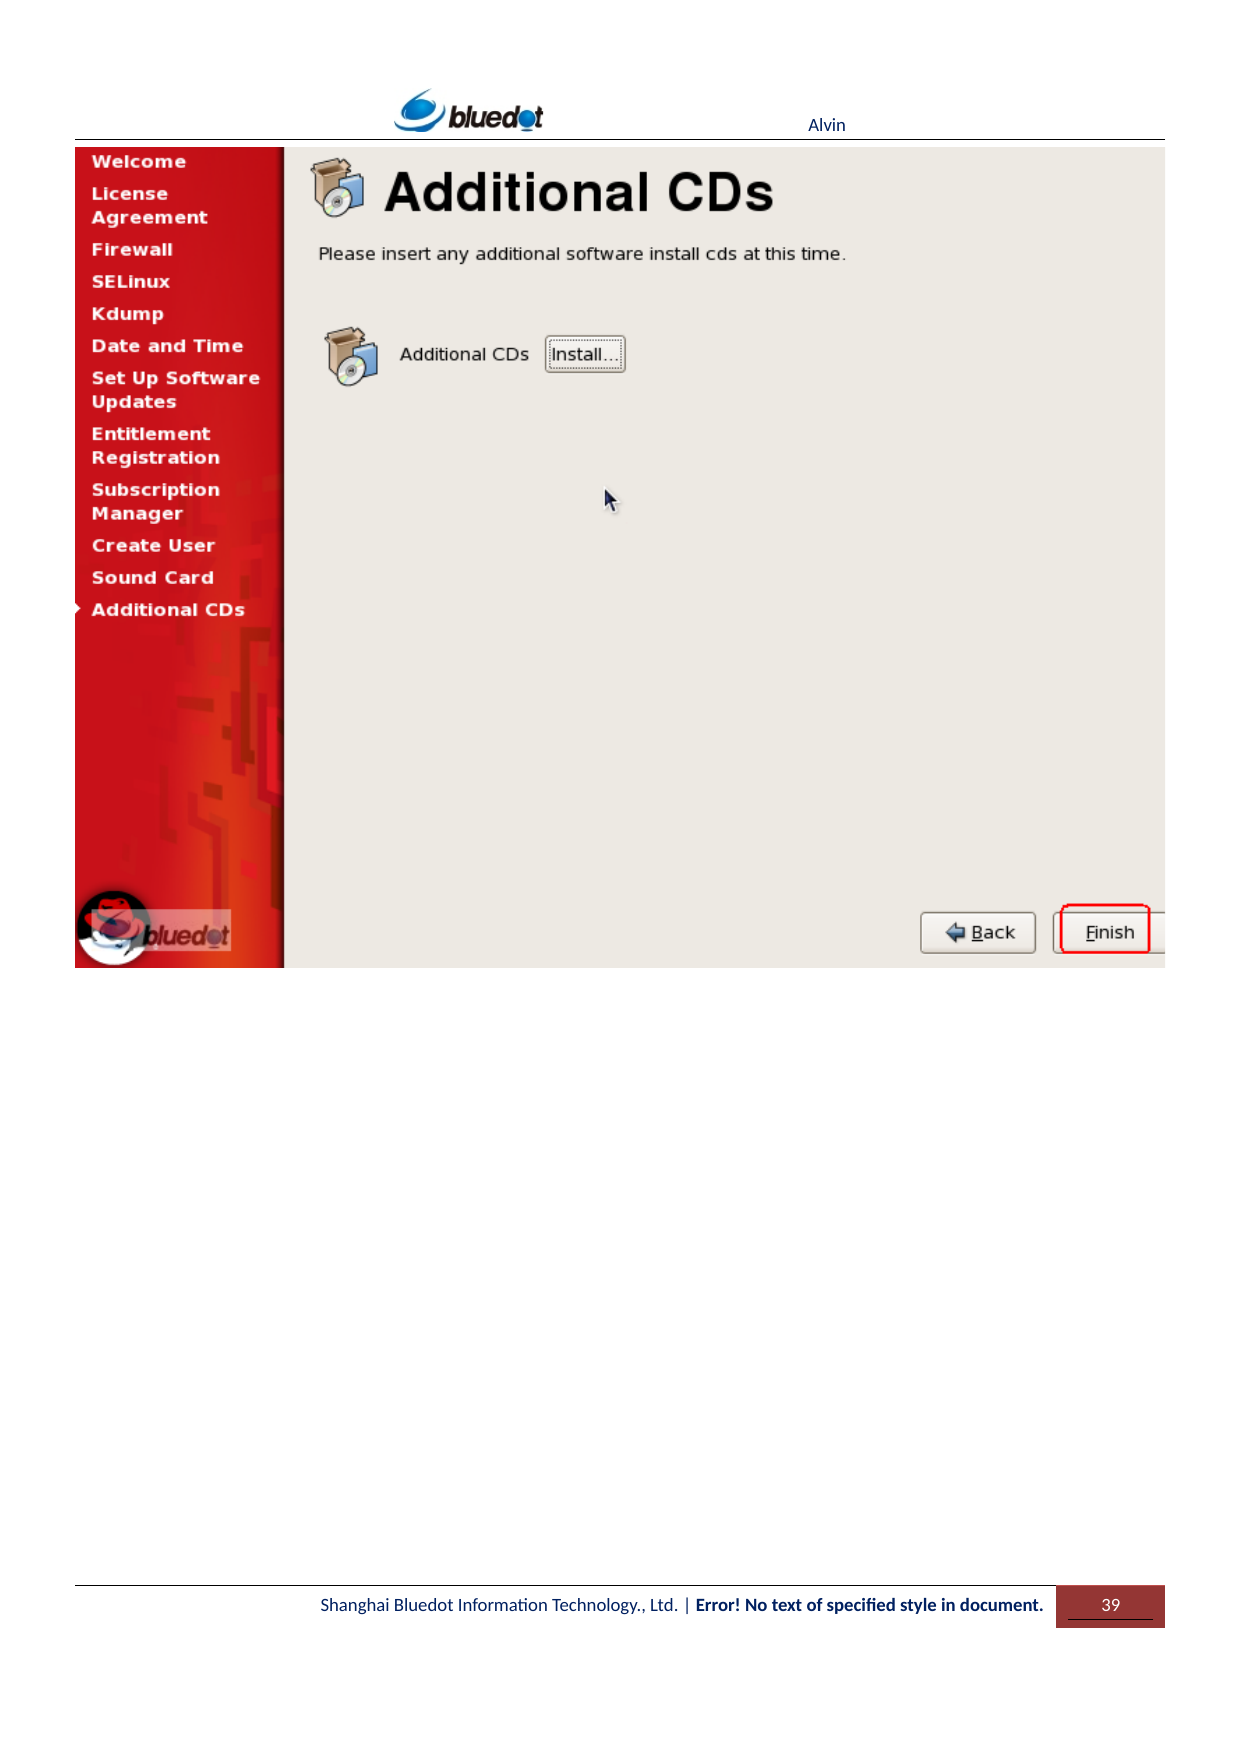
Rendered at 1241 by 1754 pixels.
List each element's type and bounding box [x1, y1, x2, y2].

picture [394, 88, 544, 132]
picture [75, 147, 1166, 968]
